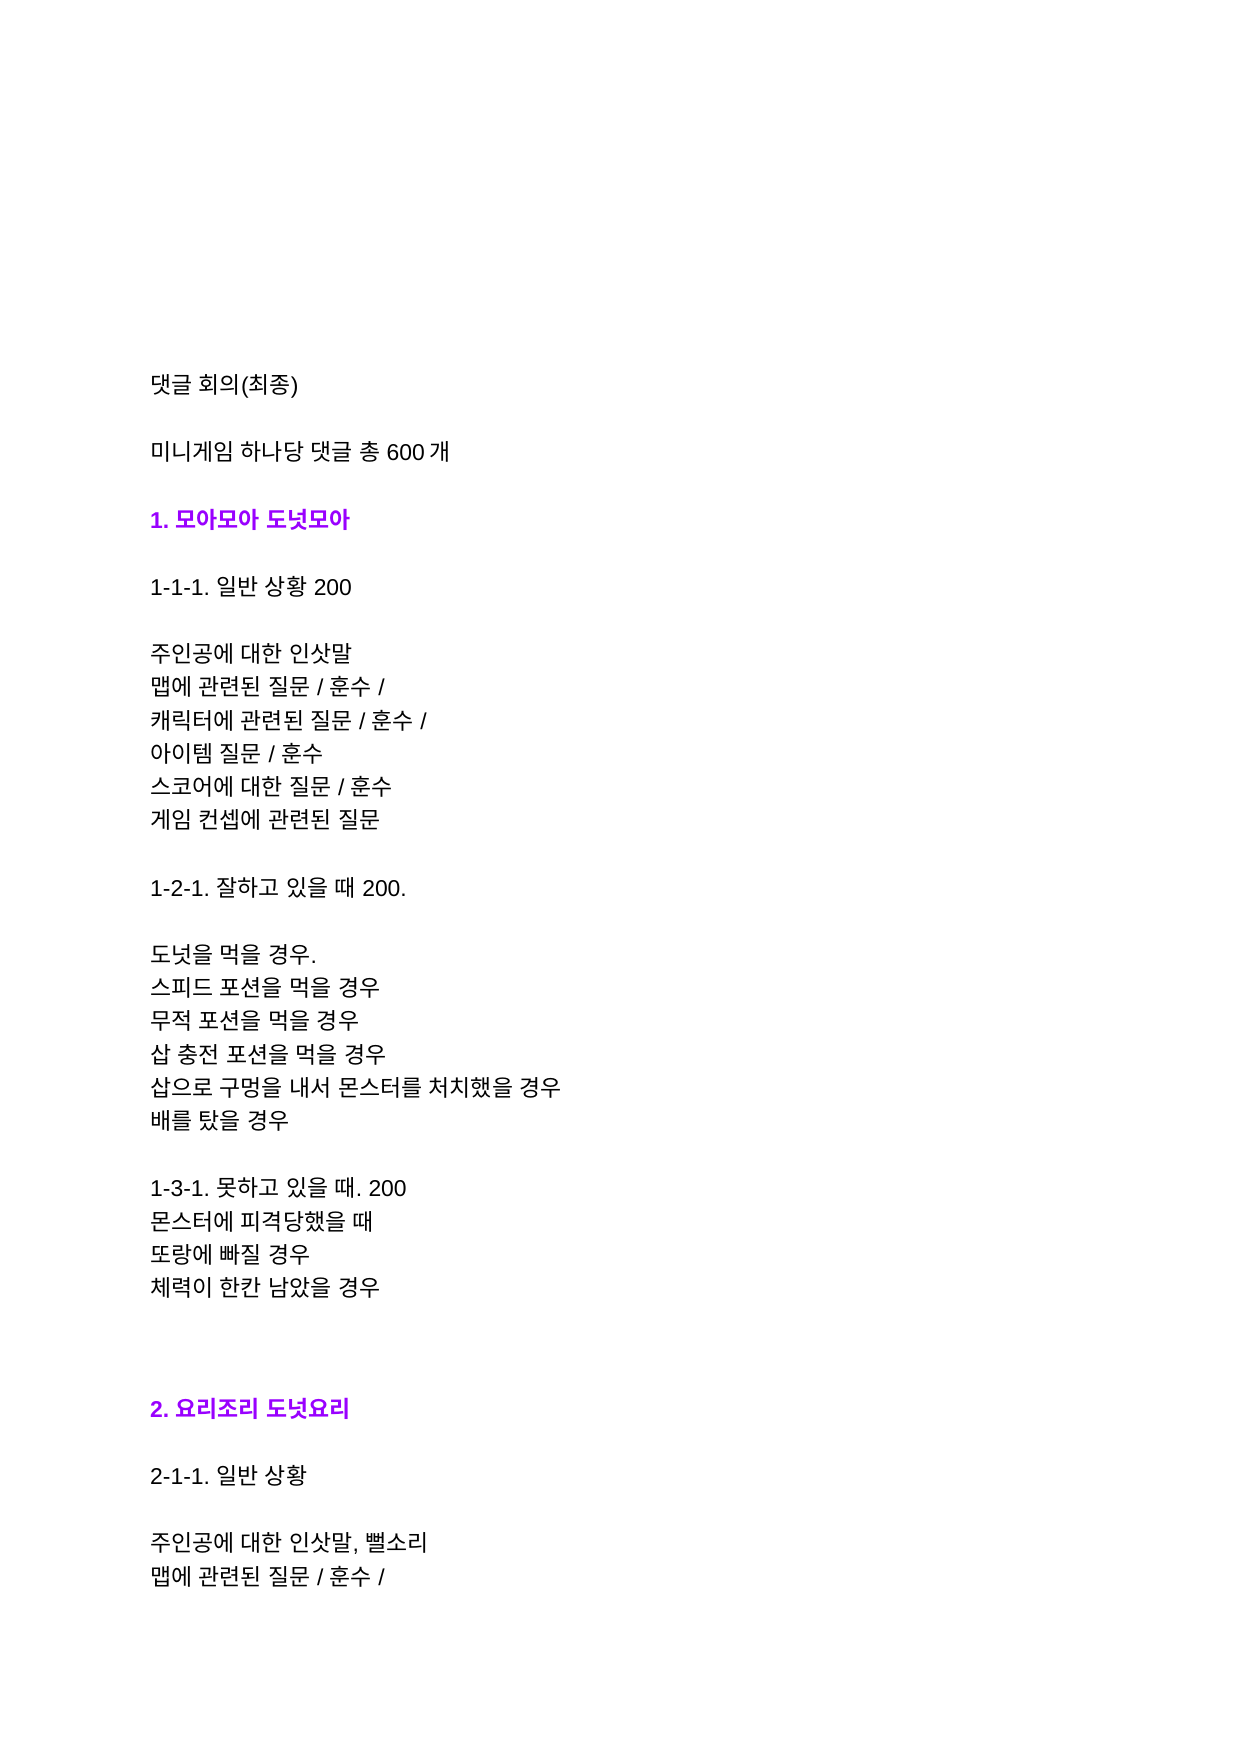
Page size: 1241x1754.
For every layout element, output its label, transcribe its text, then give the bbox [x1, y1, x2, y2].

text 1-3-1. 못하고 있을 때. 200 [150, 1170, 1090, 1203]
text 도넛을 먹을 경우. [150, 937, 1090, 970]
text 스코어에 대한 질문 / 훈수 [150, 769, 1090, 802]
text 1. 모아모아 도넛모아 [150, 501, 1090, 535]
text 체력이 한칸 남았을 경우 [150, 1270, 1090, 1303]
text 삽 충전 포션을 먹을 경우 [150, 1036, 1090, 1070]
text 주인공에 대한 인삿말 [150, 636, 1090, 669]
text 캐릭터에 관련된 질문 / 훈수 / [150, 702, 1090, 736]
text 2-1-1. 일반 상황 [150, 1458, 1090, 1491]
text 맵에 관련된 질문 / 훈수 / [150, 1558, 1090, 1592]
text 무적 포션을 먹을 경우 [150, 1003, 1090, 1036]
text 스피드 포션을 먹을 경우 [150, 970, 1090, 1003]
text 맵에 관련된 질문 / 훈수 / [150, 669, 1090, 702]
text 1-2-1. 잘하고 있을 때 200. [150, 869, 1090, 903]
text 아이템 질문 / 훈수 [150, 736, 1090, 769]
text 또랑에 빠질 경우 [150, 1237, 1090, 1270]
text 몬스터에 피격당했을 때 [150, 1203, 1090, 1237]
text 게임 컨셉에 관련된 질문 [150, 802, 1090, 835]
text 주인공에 대한 인삿말, 뻘소리 [150, 1525, 1090, 1558]
text 배를 탔을 경우 [150, 1103, 1090, 1136]
text 1-1-1. 일반 상황 200 [150, 569, 1090, 602]
text 2. 요리조리 도넛요리 [150, 1391, 1090, 1424]
text 댓글 회의(최종) [150, 367, 1090, 400]
text 삽으로 구멍을 내서 몬스터를 처치했을 경우 [150, 1070, 1090, 1103]
text 미니게임 하나당 댓글 총 600개 [150, 434, 1090, 467]
